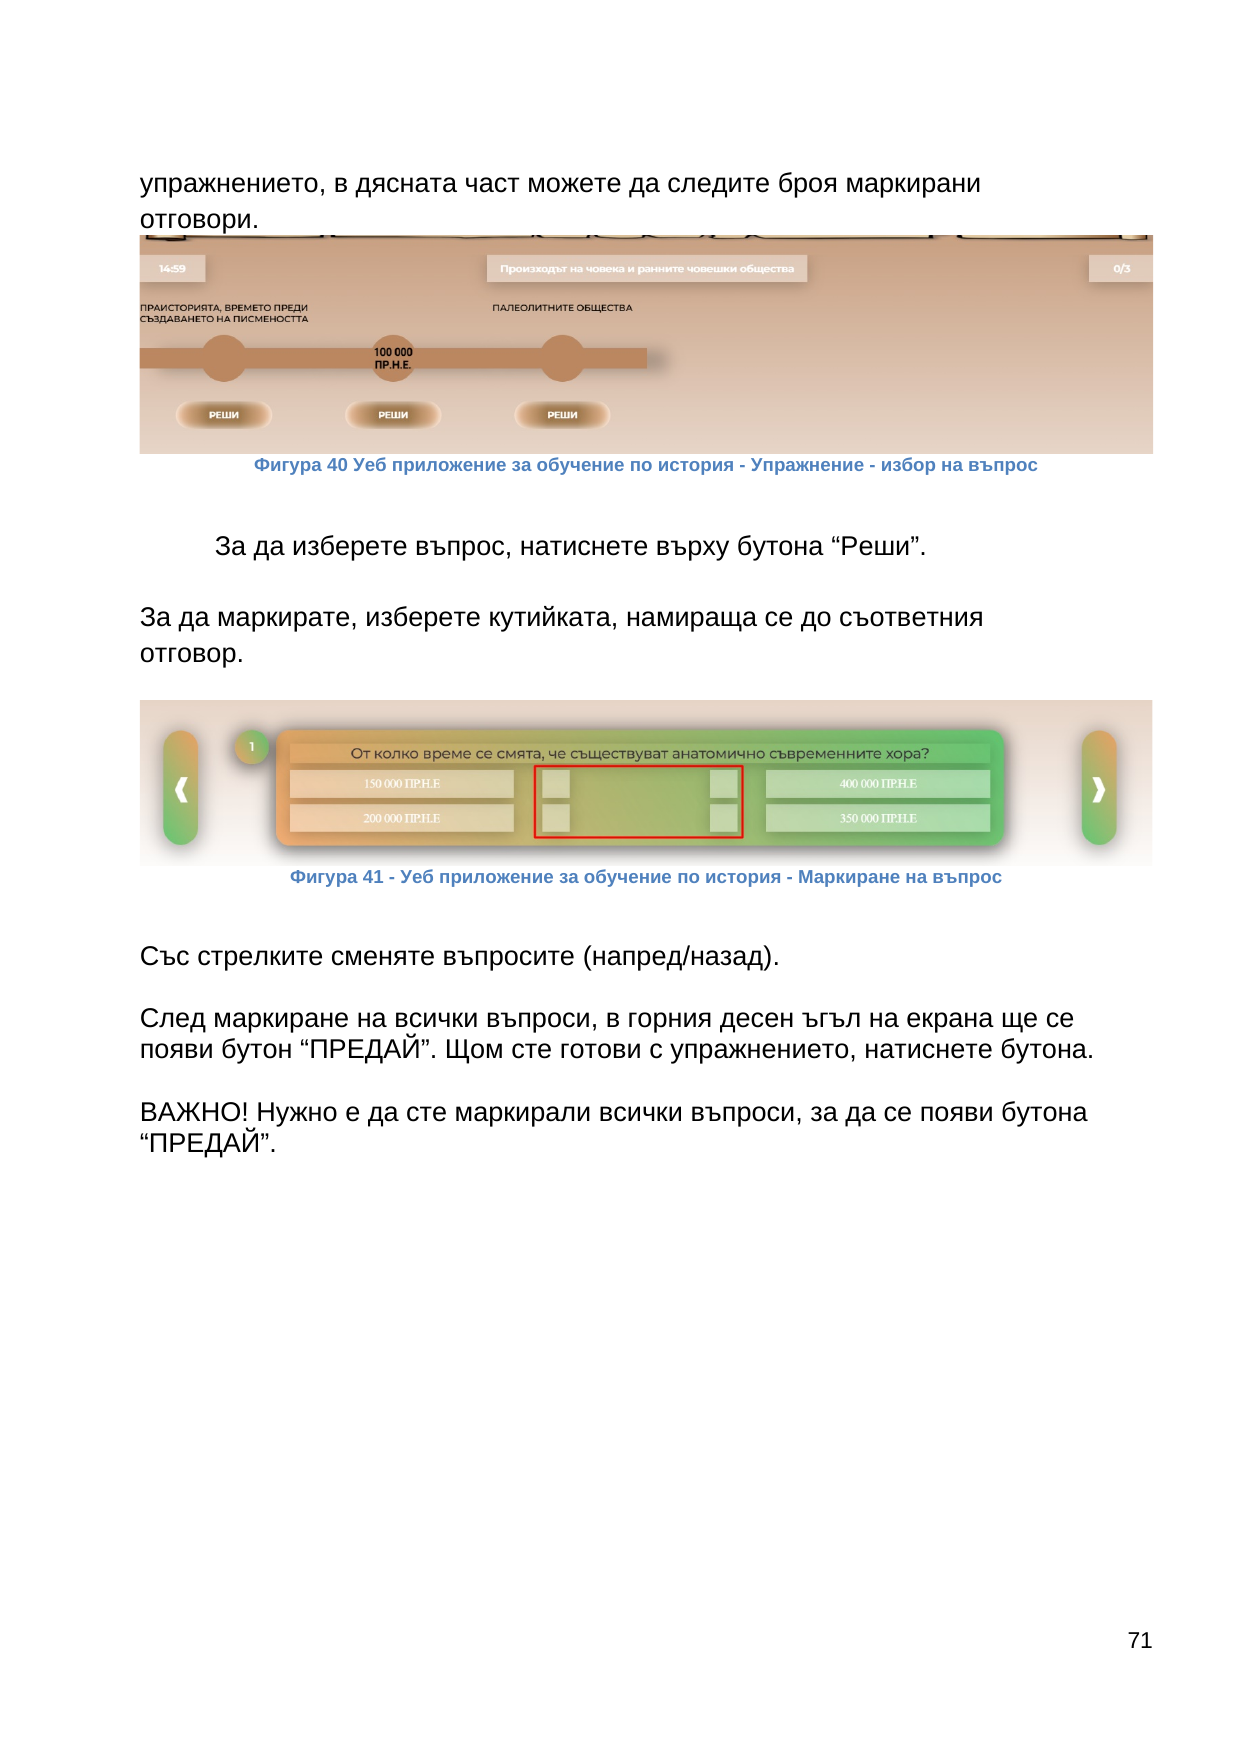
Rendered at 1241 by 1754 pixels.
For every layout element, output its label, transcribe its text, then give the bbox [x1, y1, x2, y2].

picture [139, 700, 1153, 866]
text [139, 164, 1090, 235]
text След маркиране на всички въпроси, в горния десен ъгъл на екрана ще се появи бутон “ПРЕДАЙ”. Щом сте готови с упражнението, натиснете бутона. [139, 1002, 1153, 1064]
text Фигура 41 - Уеб приложение за обучение по история - Маркиране на въпрос [139, 866, 1153, 887]
picture [139, 235, 1154, 454]
text Фигура 40 Уеб приложение за обучение по история - Упражнение - избор на въпрос [139, 454, 1153, 475]
text ВАЖНО! Нужно е да сте маркирали всички въпроси, за да се появи бутона “ПРЕДАЙ”. [139, 1096, 1153, 1158]
text Със стрелките сменяте въпросите (напред/назад). [139, 939, 1153, 971]
text За да изберете въпрос, натиснете върху бутона “Реши”. [139, 527, 1090, 563]
text За да маркирате, изберете кутийката, намираща се до съответния отговор. [139, 598, 1090, 669]
